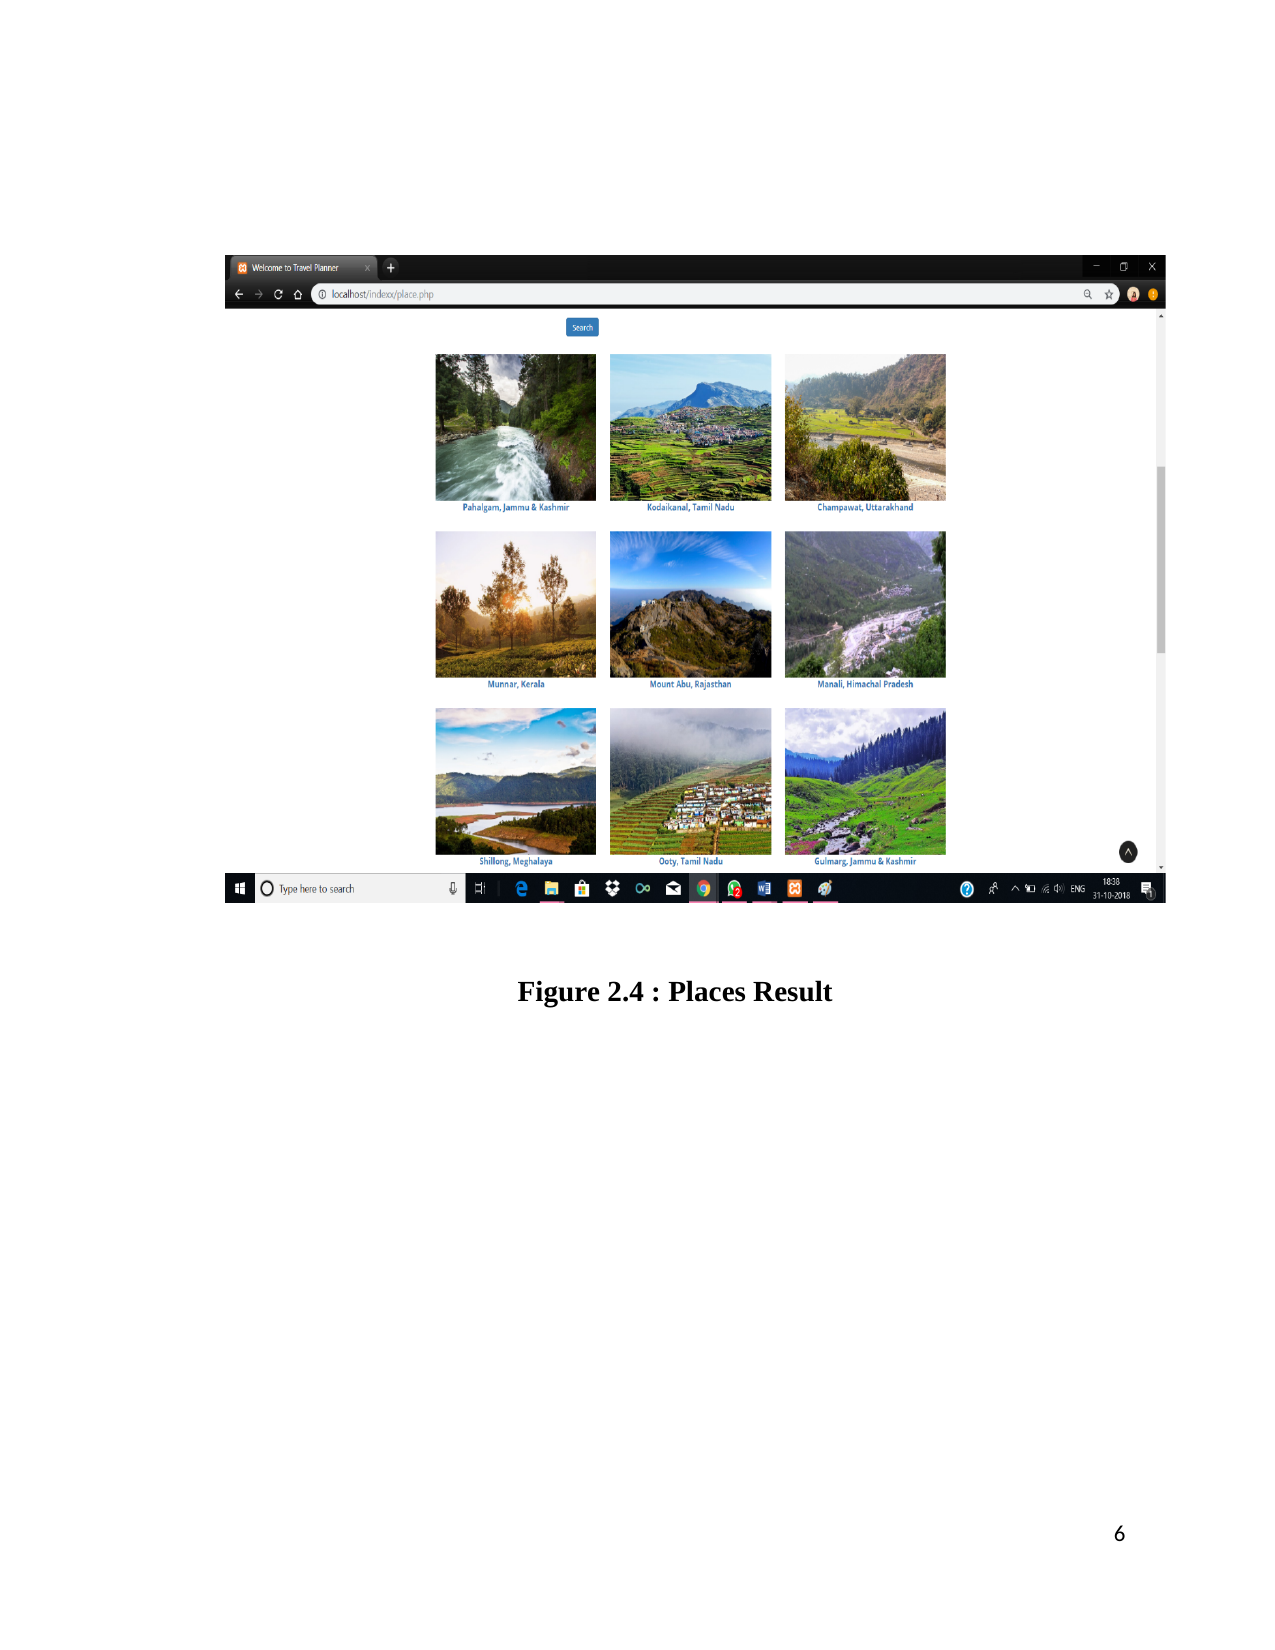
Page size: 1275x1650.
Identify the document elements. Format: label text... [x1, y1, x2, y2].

picture [225, 255, 1166, 903]
text Figure 2.4 : Places Result [225, 974, 1125, 1008]
